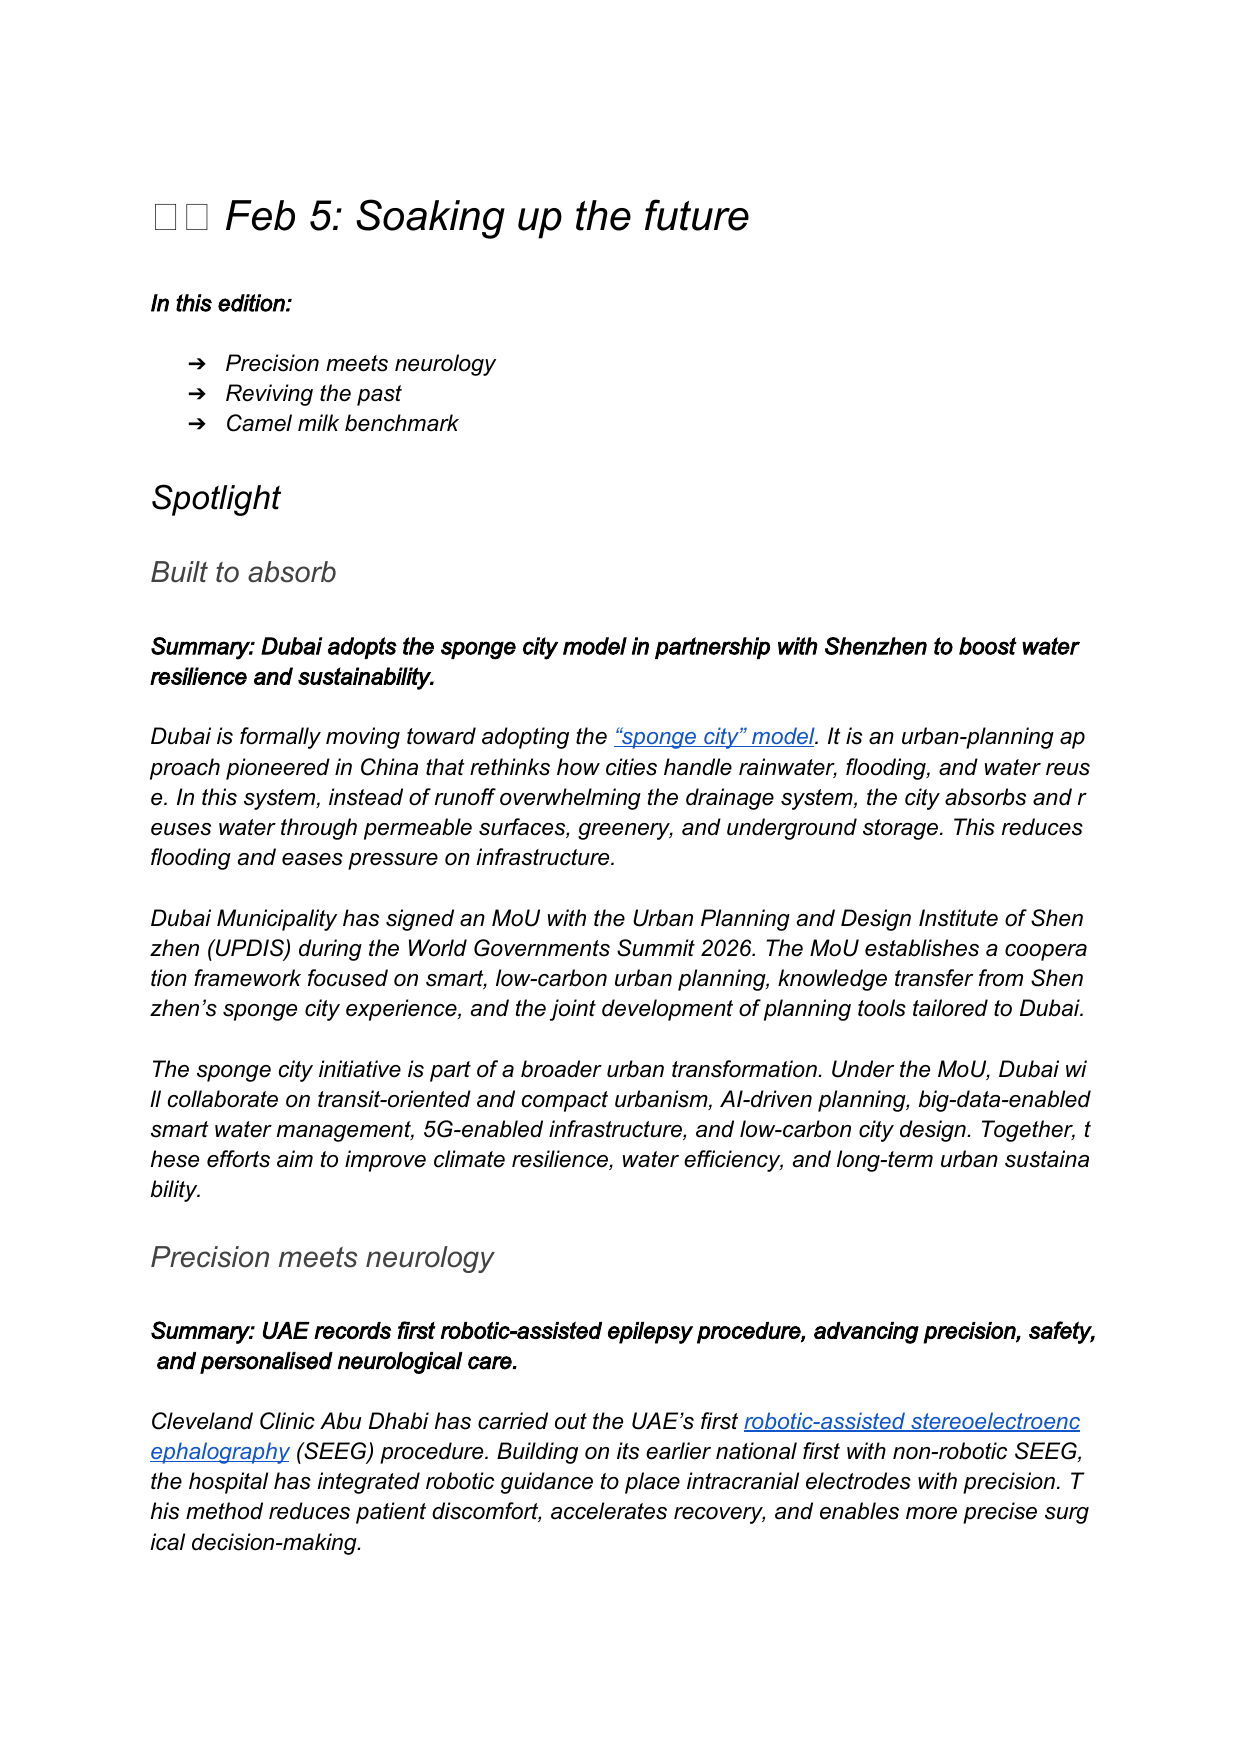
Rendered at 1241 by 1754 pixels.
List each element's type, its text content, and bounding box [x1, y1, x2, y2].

list Precision meets neurology [187, 350, 1090, 376]
list Camel milk benchmark [187, 410, 1090, 437]
subtitle Spotlight [150, 478, 1090, 516]
text Dubai Municipality has signed an MoU with the Urban Planning and Design Institute of Shenzhen (UPDIS) during the World Governments Summit 2026. The MoU establishes a cooperation framework focused on smart, low-carbon urban planning, knowledge transfer from Shenzhen’s sponge city experience, and the joint development of planning tools tailored to Dubai. [150, 904, 1090, 1021]
subtitle 🇦🇪 Feb 5: Soaking up the future [150, 192, 1090, 239]
text Dubai is formally moving toward adopting the “sponge city” model. It is an urban-planning approach pioneered in China that rethinks how cities handle rainwater, flooding, and water reuse. In this system, instead of runoff overwhelming the drainage system, the city absorbs and reuses water through permeable surfaces, greenery, and underground storage. This reduces flooding and eases pressure on infrastructure. [150, 723, 1090, 870]
text In this edition: [150, 289, 1090, 316]
text The sponge city initiative is part of a broader urban transformation. Under the MoU, Dubai will collaborate on transit-oriented and compact urbanism, AI-driven planning, big-data-enabled smart water management, 5G-enabled infrastructure, and low-carbon city design. Together, these efforts aim to improve climate resilience, water efficiency, and long-term urban sustainability. [150, 1056, 1090, 1203]
text Summary: UAE records first robotic-assisted epilepsy procedure, advancing precision, safety, and personalised neurological care. [150, 1317, 1090, 1373]
subtitle Built to absorb [150, 556, 1090, 589]
text Summary: Dubai adopts the sponge city model in partnership with Shenzhen to boost water resilience and sustainability. [150, 633, 1090, 689]
text Cleveland Clinic Abu Dhabi has carried out the UAE’s first robotic-assisted stereoelectroencephalography (SEEG) procedure. Building on its earlier national first with non-robotic SEEG, the hospital has integrated robotic guidance to place intracranial electrodes with precision. This method reduces patient discomfort, accelerates recovery, and enables more precise surgical decision-making. [150, 1408, 1090, 1555]
subtitle Precision meets neurology [150, 1240, 1090, 1273]
list Reviving the past [187, 380, 1090, 406]
